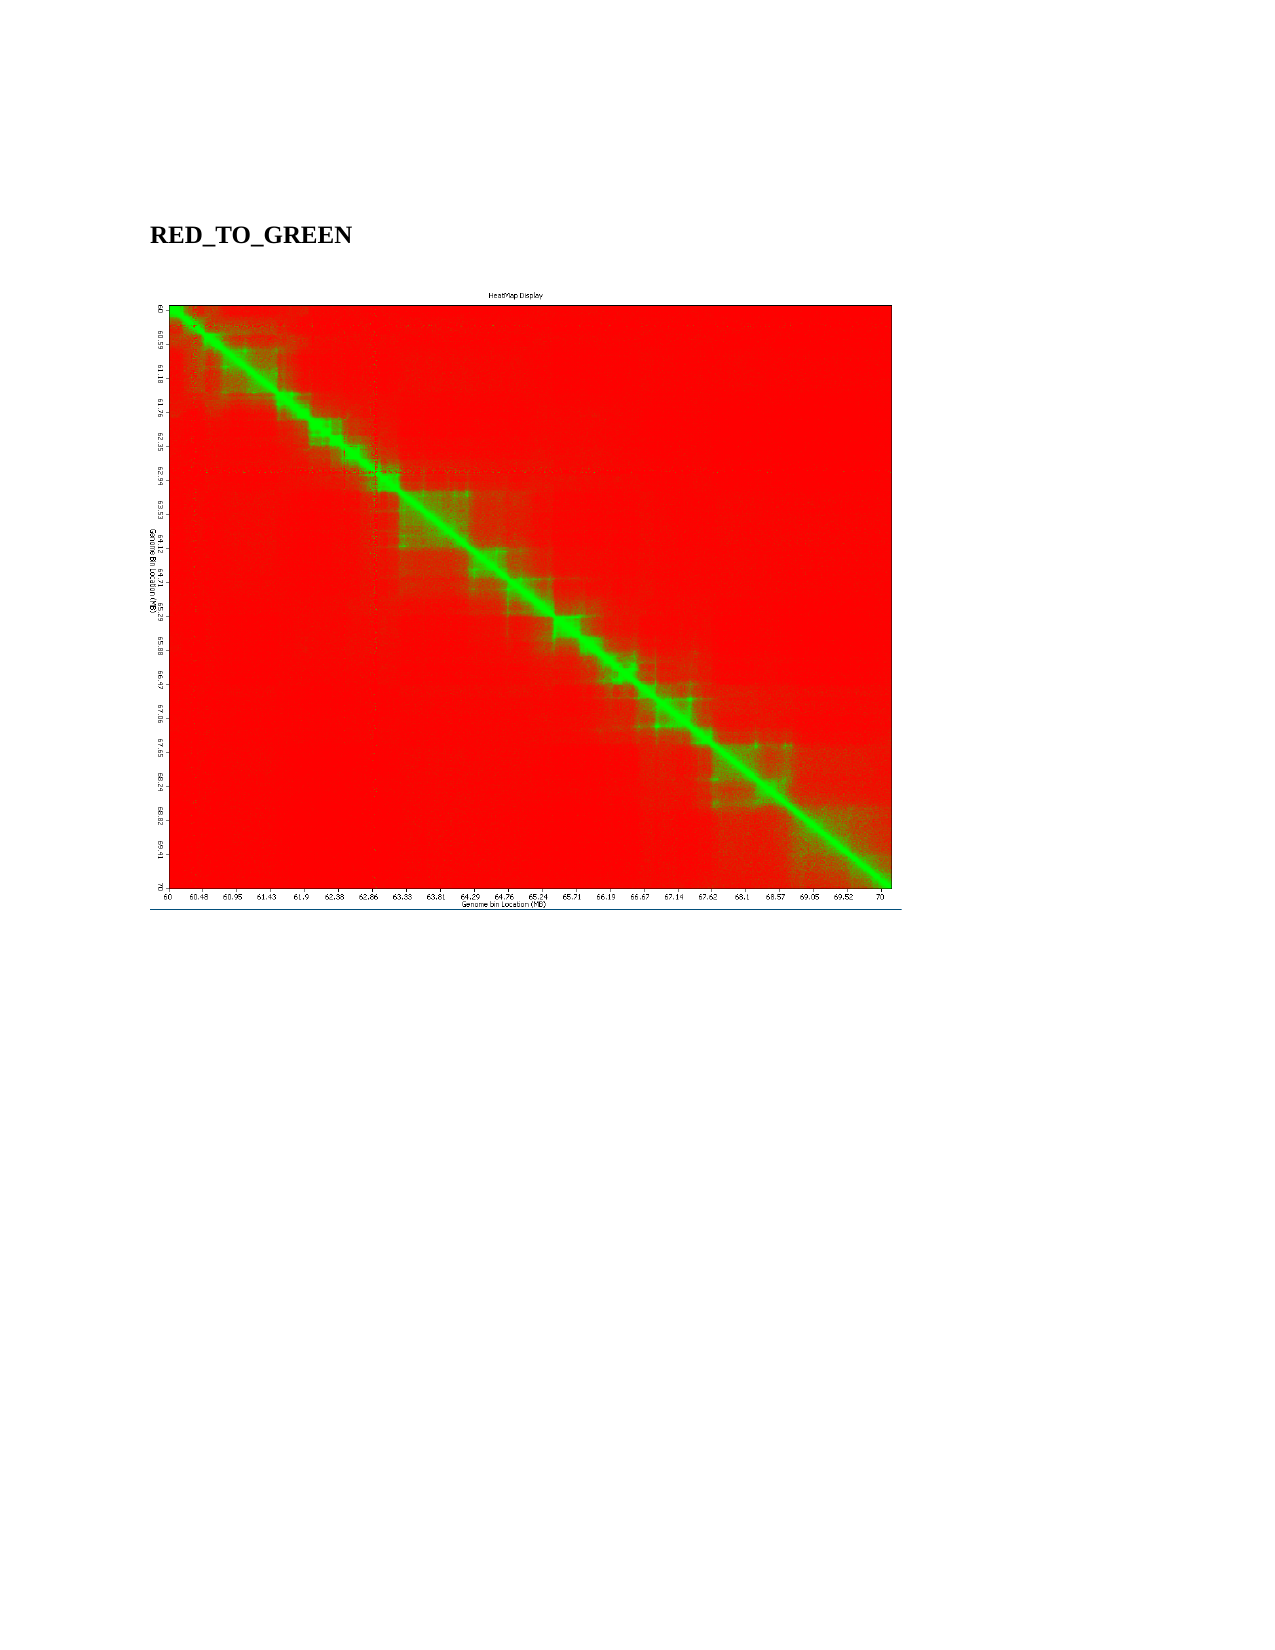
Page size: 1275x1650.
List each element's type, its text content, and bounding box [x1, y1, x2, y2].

text RED_TO_GREEN [150, 220, 1125, 249]
picture [150, 290, 902, 910]
